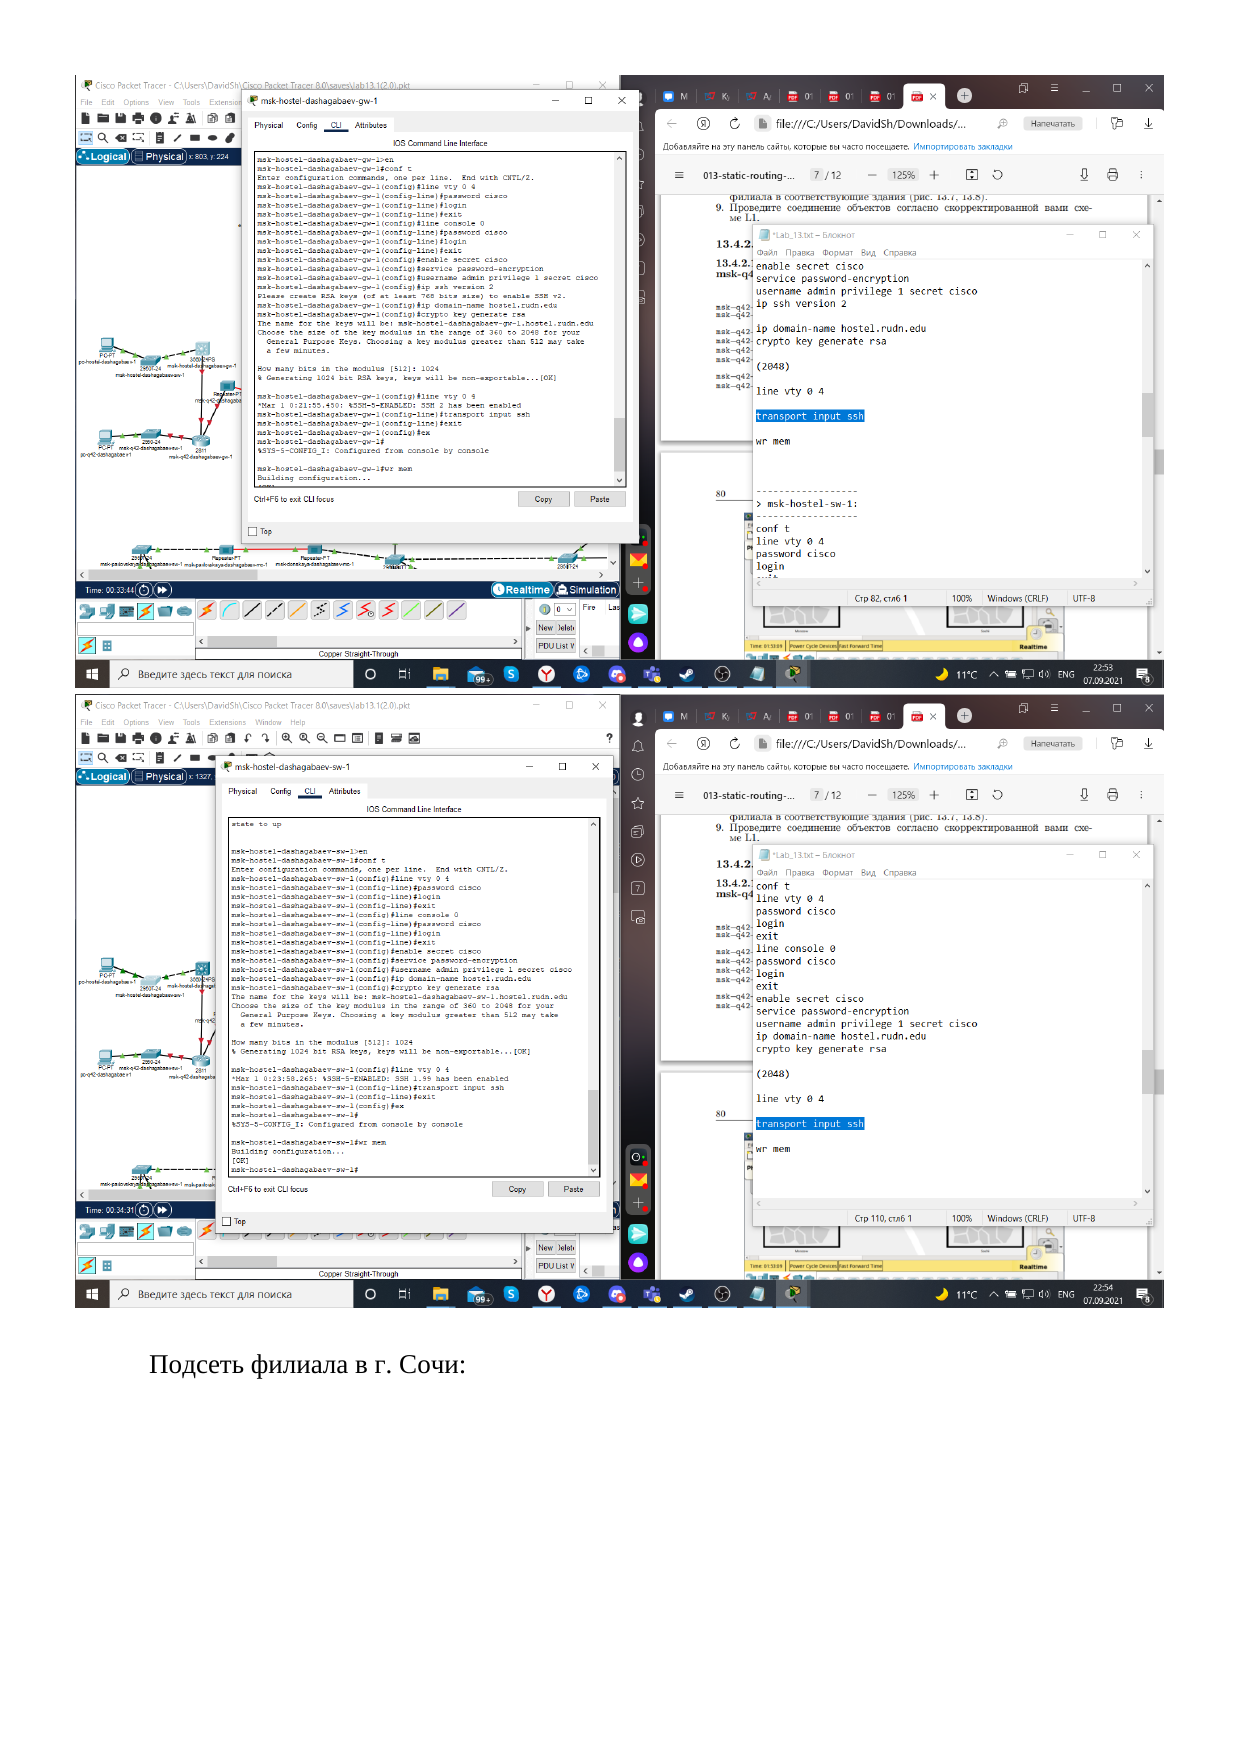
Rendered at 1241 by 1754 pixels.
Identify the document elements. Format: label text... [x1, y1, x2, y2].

picture [75, 694, 1164, 1308]
picture [75, 75, 1164, 688]
text Подсеть филиала в г. Сочи: [149, 1348, 1165, 1379]
